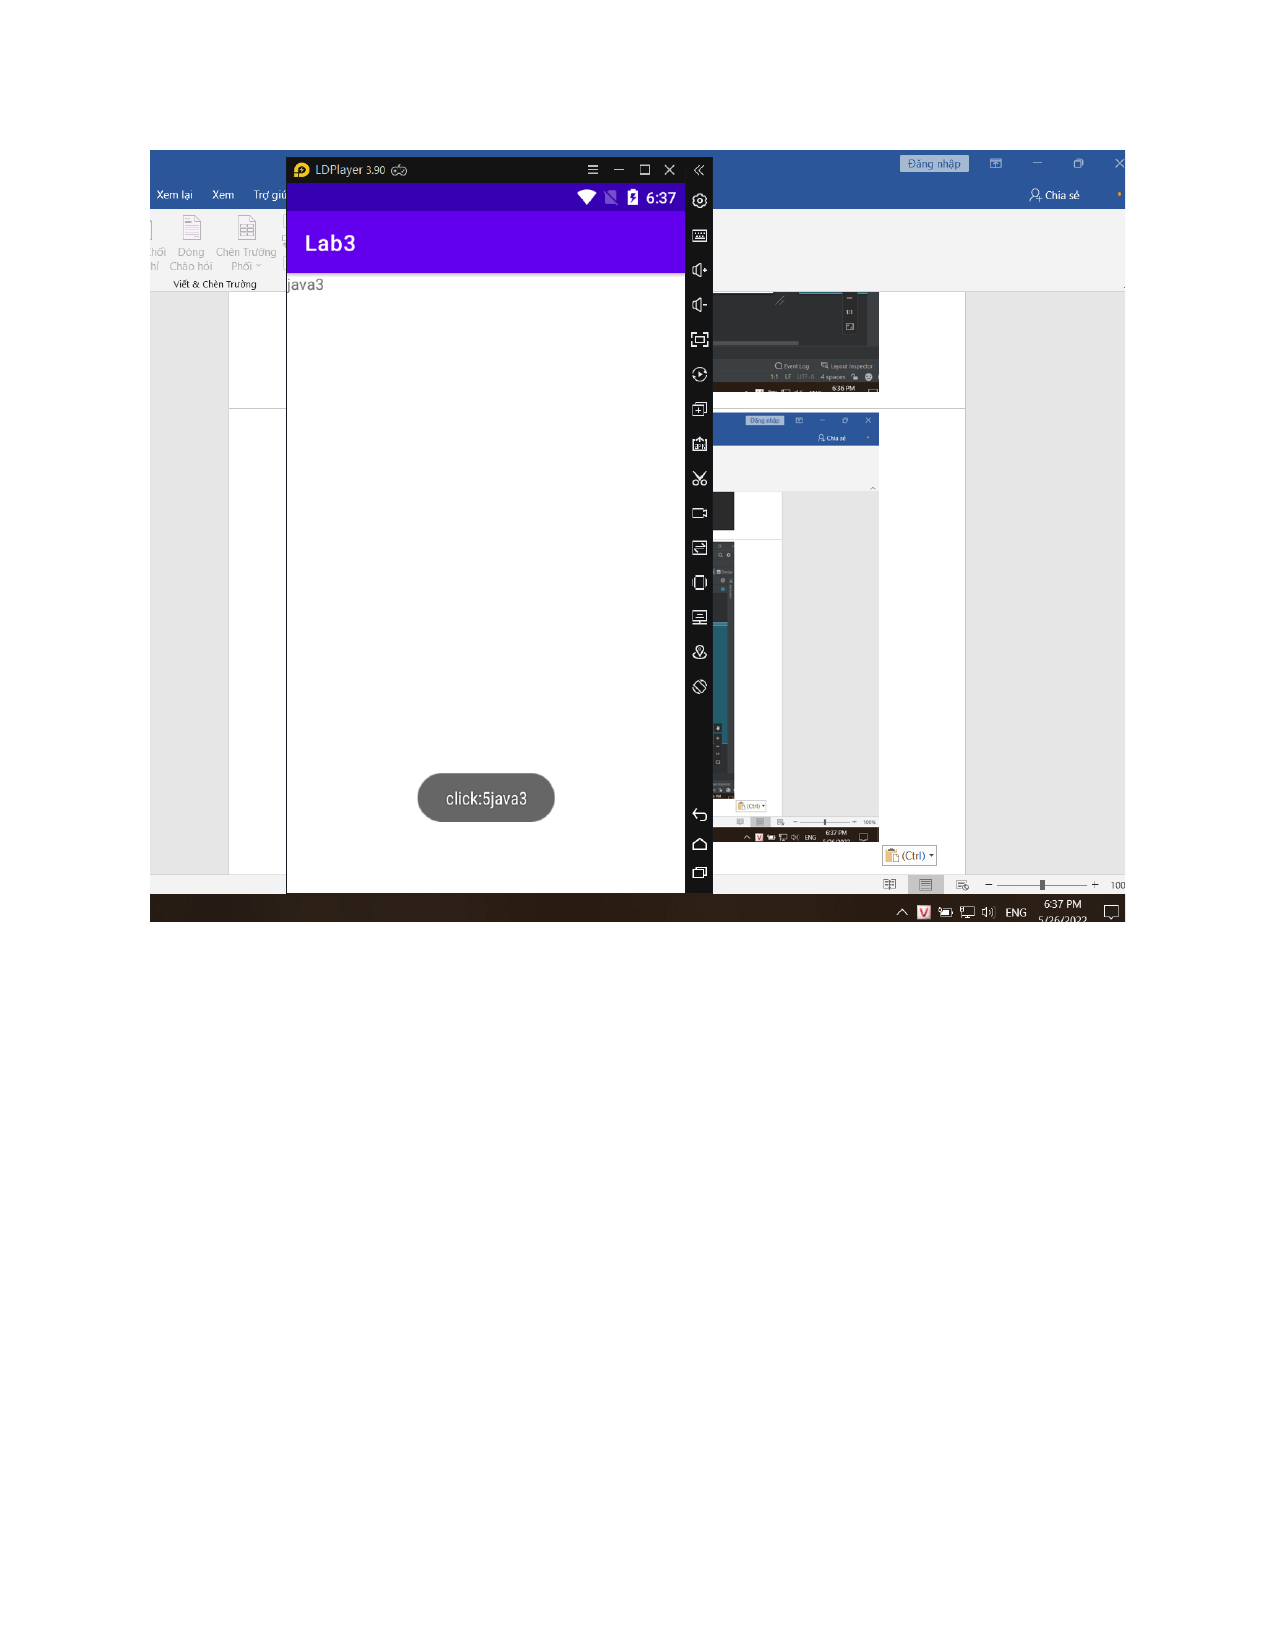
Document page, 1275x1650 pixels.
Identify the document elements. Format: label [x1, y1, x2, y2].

picture [150, 150, 1125, 922]
